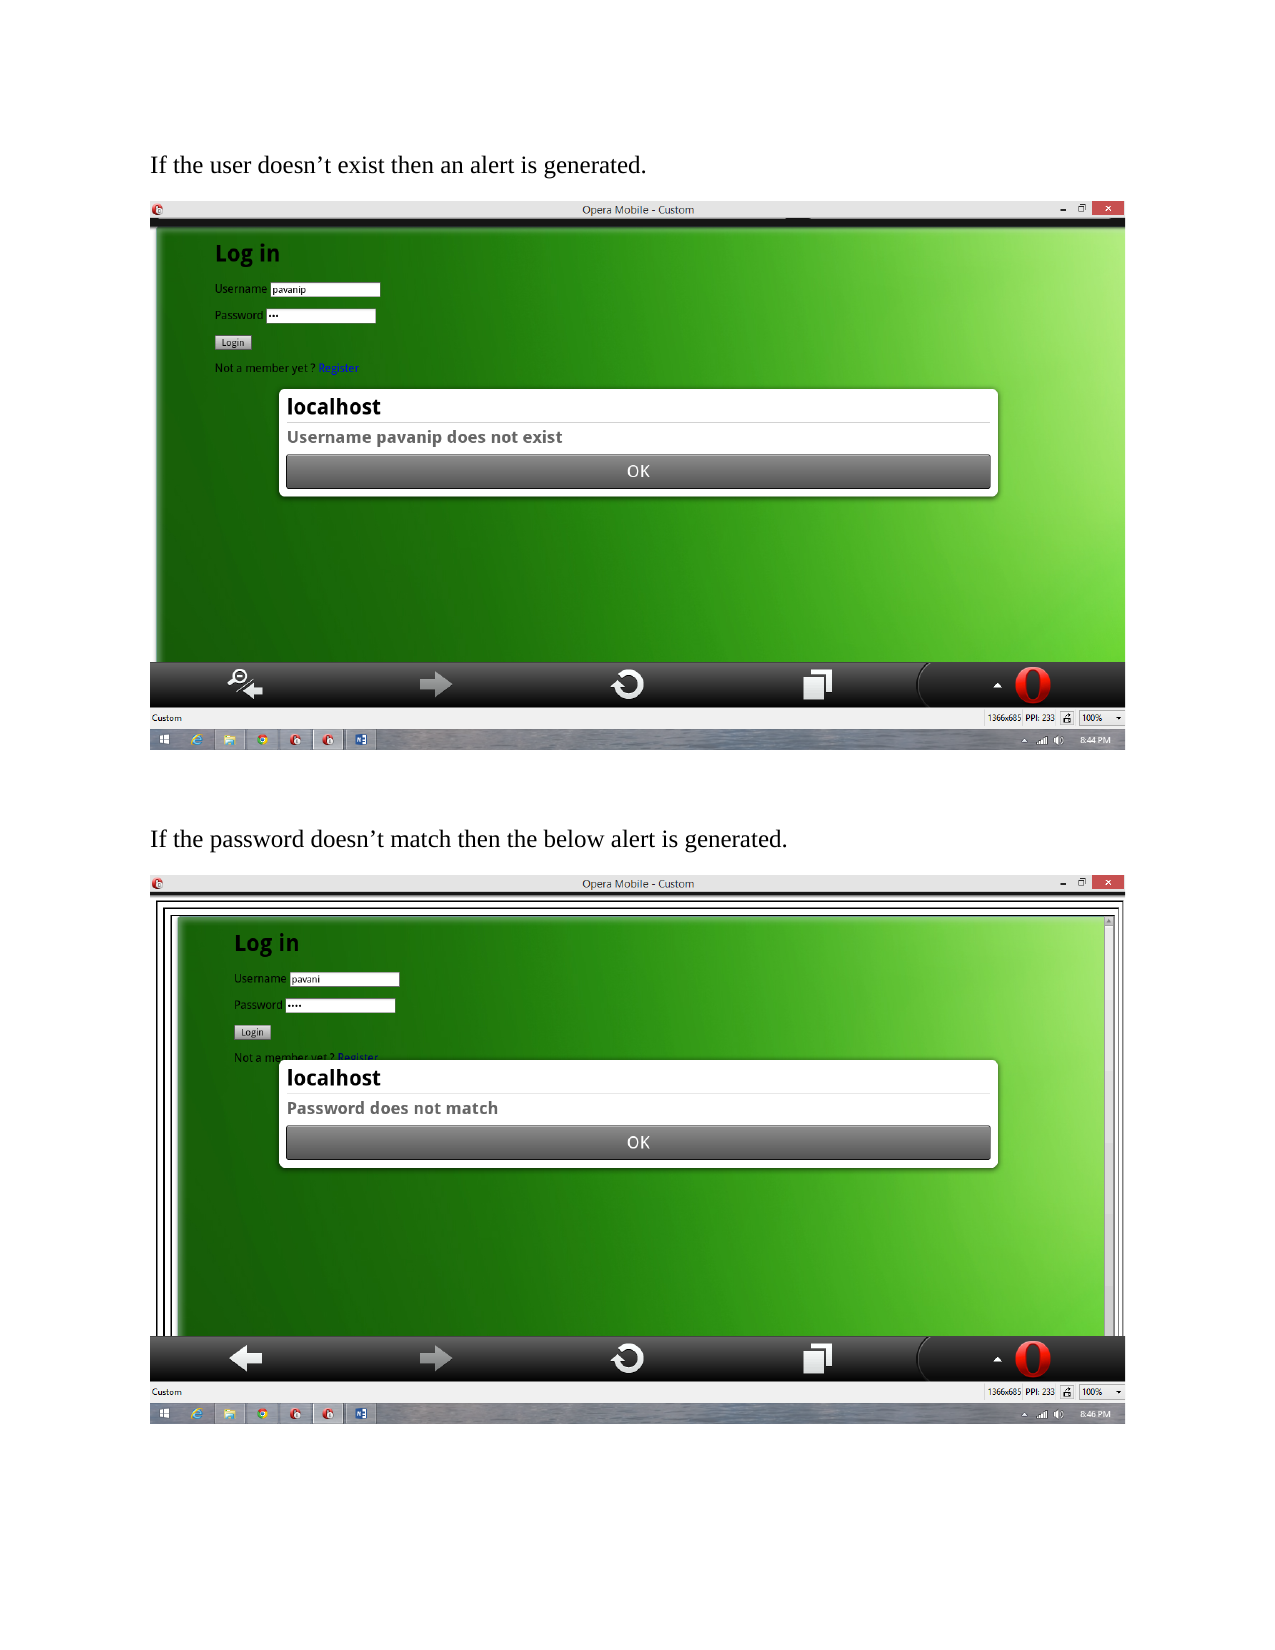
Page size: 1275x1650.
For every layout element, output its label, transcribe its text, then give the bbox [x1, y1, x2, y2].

picture [150, 875, 1125, 1424]
text If the password doesn’t match then the below alert is generated. [150, 824, 1125, 852]
text If the user doesn’t exist then an alert is generated. [150, 150, 1125, 179]
picture [150, 201, 1125, 750]
